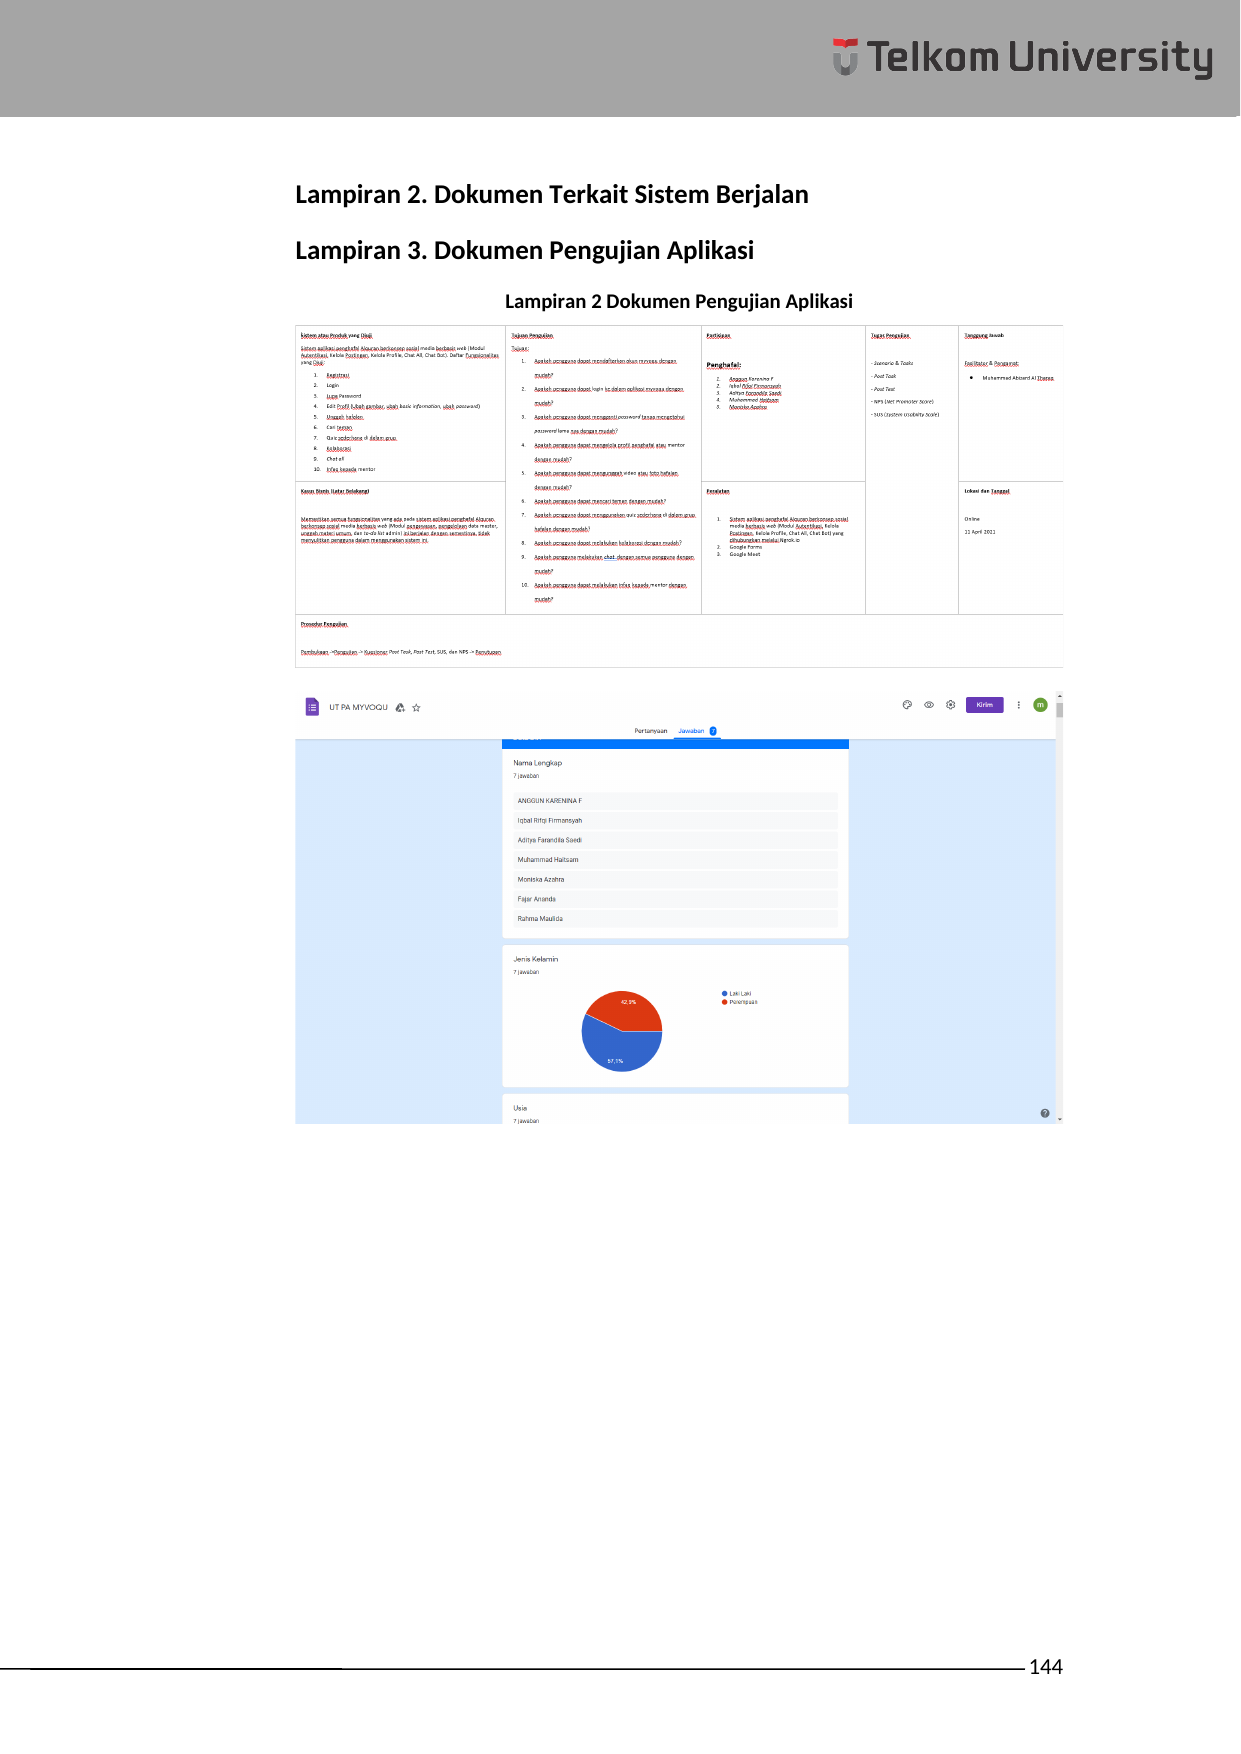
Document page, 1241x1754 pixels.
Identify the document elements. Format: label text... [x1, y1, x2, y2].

picture [295, 324, 1064, 668]
subtitle Lampiran 2. Dokumen Terkait Sistem Berjalan [295, 177, 1063, 210]
subtitle Lampiran 3. Dokumen Pengujian Aplikasi [295, 233, 1063, 266]
text Lampiran 2 Dokumen Pengujian Aplikasi [295, 289, 1063, 314]
picture [295, 691, 1064, 1124]
picture [833, 38, 1213, 80]
